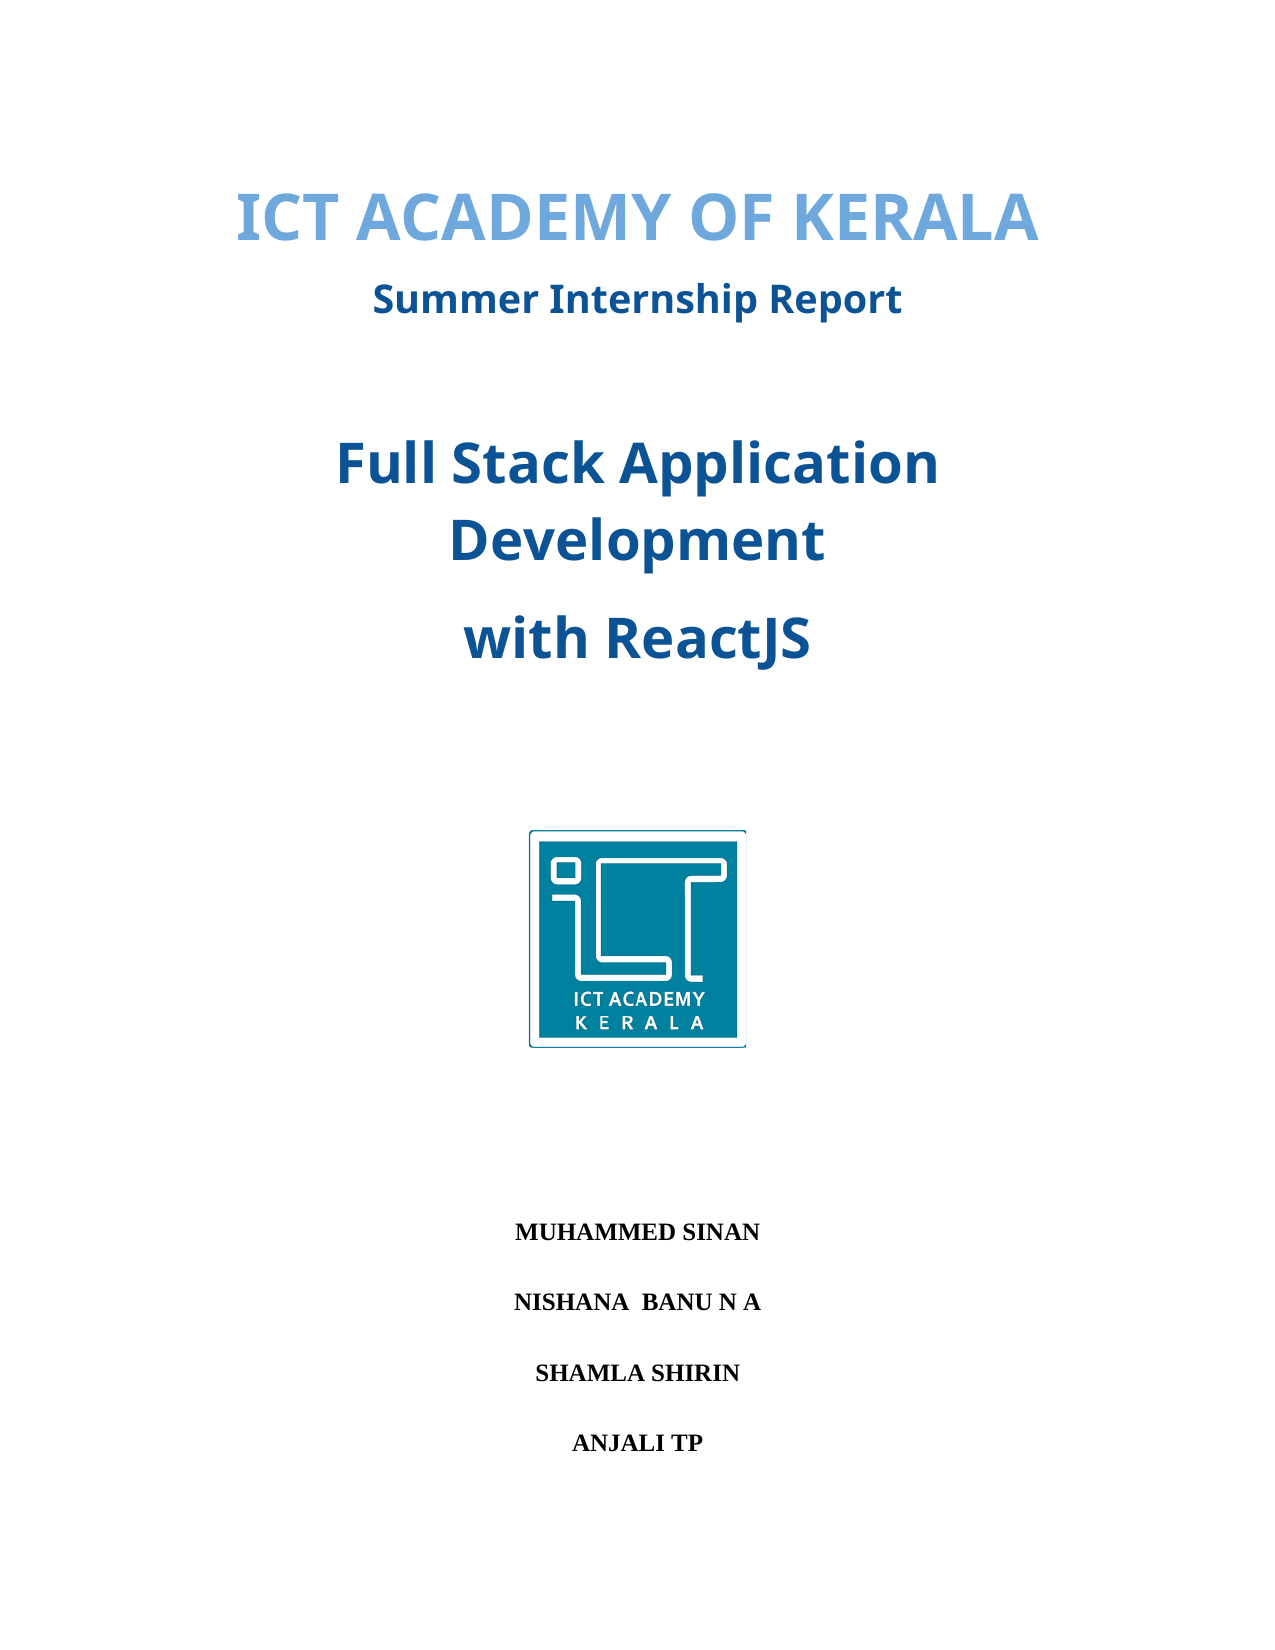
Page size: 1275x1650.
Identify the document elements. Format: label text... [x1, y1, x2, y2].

text ANJALI TP [150, 1428, 1125, 1457]
text NISHANA BANU N A [150, 1287, 1125, 1316]
text SHAMLA SHIRIN [150, 1358, 1125, 1386]
title Full Stack Application Development [150, 424, 1125, 577]
subtitle Summer Internship Report [150, 271, 1125, 325]
title ICT ACADEMY OF KERALA [150, 171, 1125, 259]
picture [531, 832, 747, 1048]
text MUHAMMED SINAN [150, 1217, 1125, 1246]
title with ReactJS [150, 598, 1125, 674]
